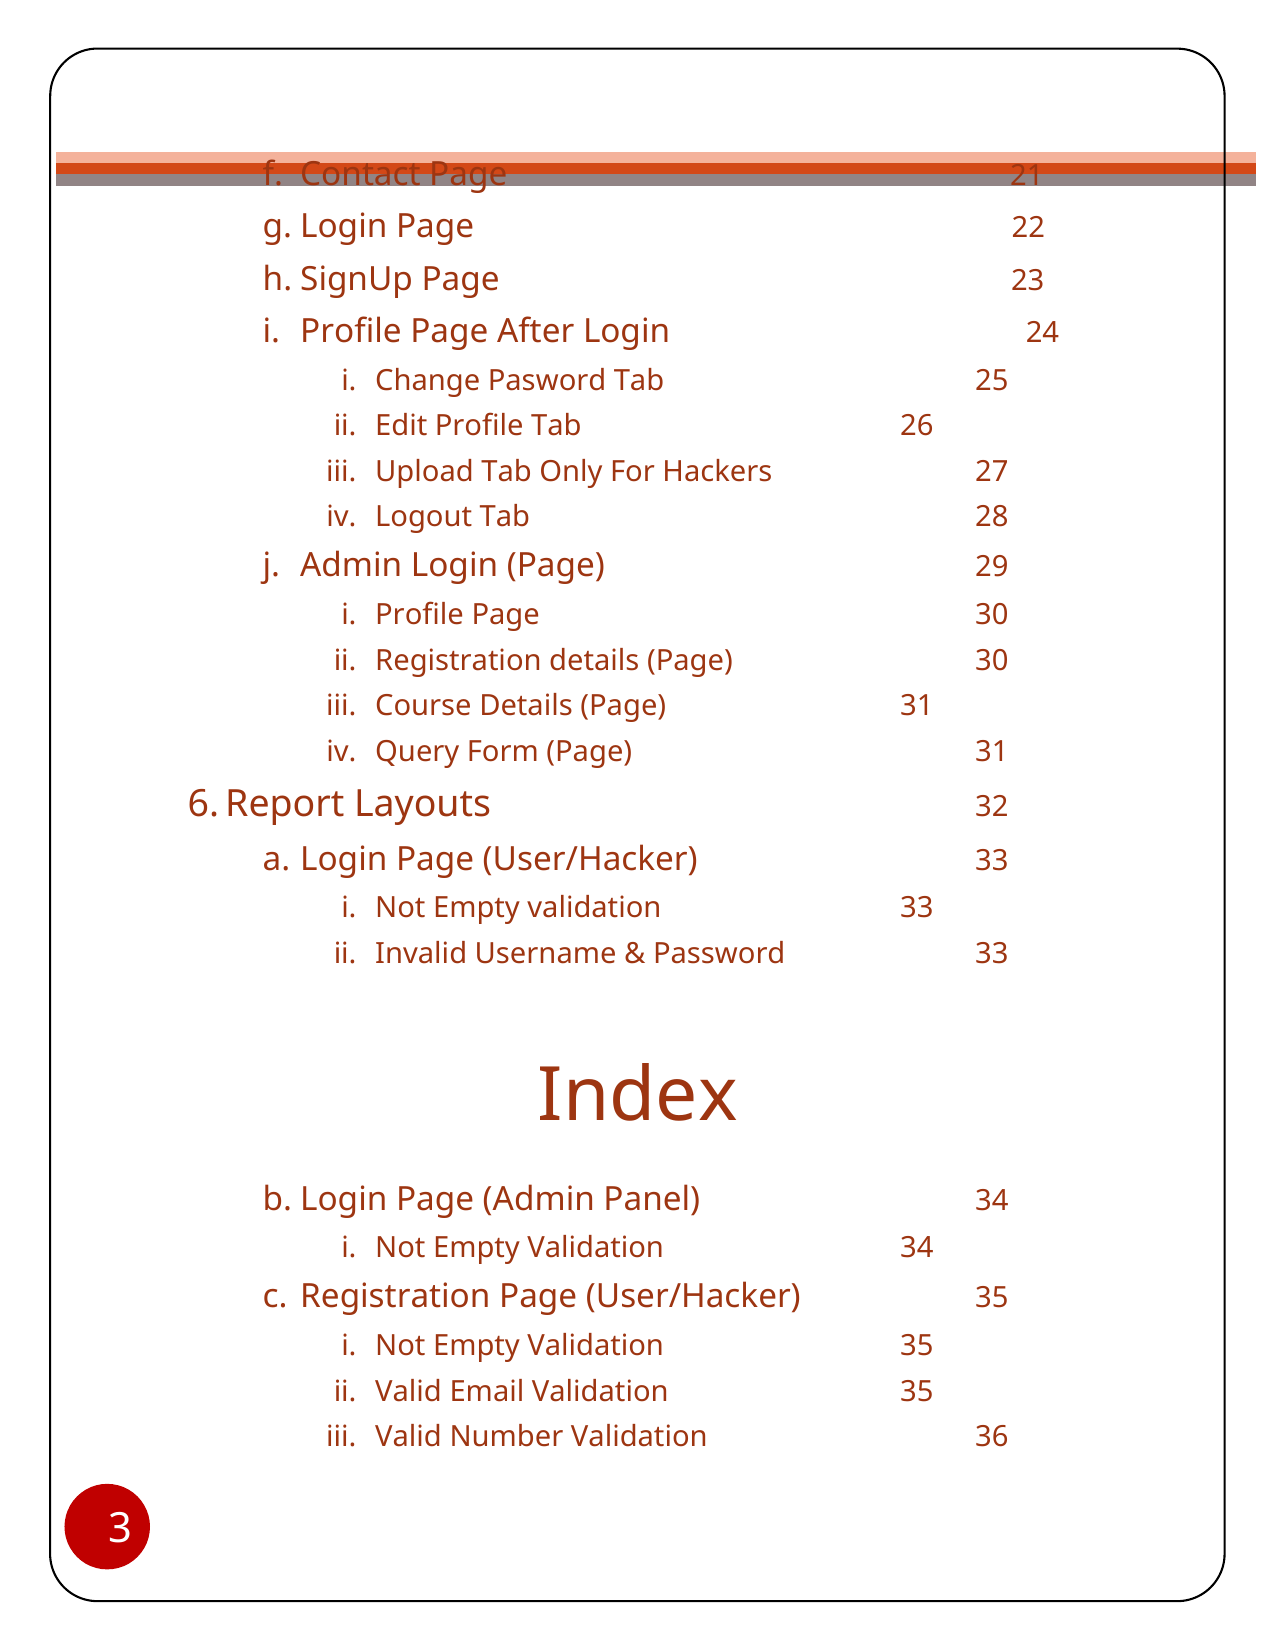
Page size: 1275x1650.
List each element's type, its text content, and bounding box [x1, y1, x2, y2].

list Logout Tab 28 [356, 496, 1125, 535]
list Not Empty Validation 34 [356, 1227, 1125, 1266]
list Invalid Username & Password 33 [356, 932, 1125, 972]
list Not Empty validation 33 [356, 887, 1125, 926]
list Upload Tab Only For Hackers 27 [356, 450, 1125, 490]
list Registration Page (User/Hacker) 35 [262, 1272, 1125, 1318]
list Course Details (Page) 31 [356, 685, 1125, 724]
list Login Page 22 [262, 202, 1125, 248]
list Login Page (Admin Panel) 34 [262, 1174, 1125, 1220]
list Profile Page After Login 24 [262, 307, 1125, 352]
list Valid Email Validation 35 [356, 1370, 1125, 1410]
list Query Form (Page) 31 [356, 730, 1125, 770]
list Change Pasword Tab 25 [356, 359, 1125, 398]
text Index [150, 1040, 1125, 1142]
list Profile Page 30 [356, 593, 1125, 633]
list Edit Profile Tab 26 [356, 404, 1125, 444]
list Admin Login (Page) 29 [262, 541, 1125, 587]
list Contact Page 21 [262, 150, 1125, 195]
list Login Page (User/Hacker) 33 [262, 834, 1125, 880]
list Report Layouts 32 [187, 776, 1125, 827]
list Registration details (Page) 30 [356, 639, 1125, 679]
list Not Empty Validation 35 [356, 1324, 1125, 1364]
list Valid Number Validation 36 [356, 1416, 1125, 1455]
list SignUp Page 23 [262, 254, 1125, 300]
